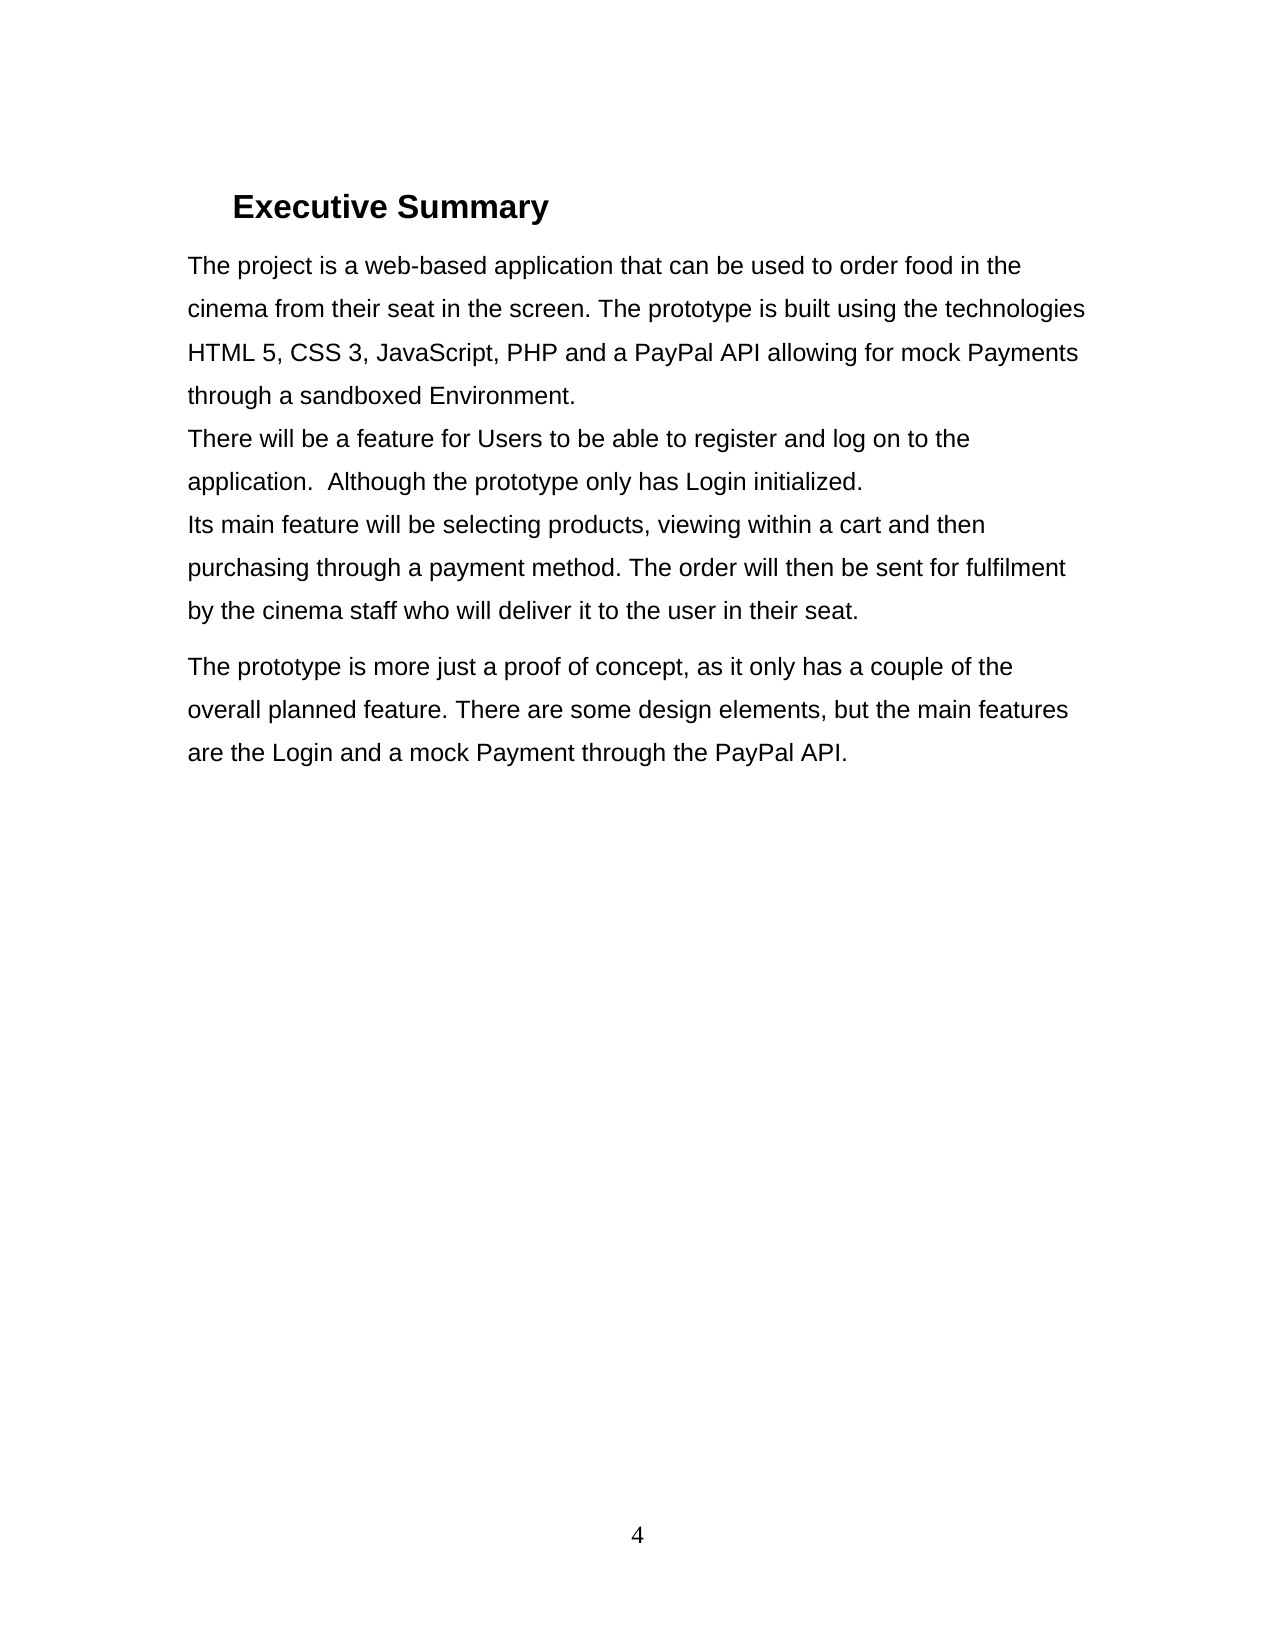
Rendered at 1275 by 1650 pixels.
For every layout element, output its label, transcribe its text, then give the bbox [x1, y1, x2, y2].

subtitle Executive Summary [232, 187, 1088, 226]
text The project is a web-based application that can be used to order food in the cinema from their seat in the screen. The prototype is built using the technologies HTML 5, CSS 3, JavaScript, PHP and a PayPal API allowing for mock Payments through a sandboxed Environment. There will be a feature for Users to be able to register and log on to the application. Although the prototype only has Login initialized. Its main feature will be selecting products, viewing within a cart and then purchasing through a payment method. The order will then be sent for fulfilment by the cinema staff who will deliver it to the user in their seat. [187, 251, 1088, 625]
text The prototype is more just a proof of concept, as it only has a couple of the overall planned feature. There are some design elements, but the main features are the Login and a mock Payment through the PayPal API. [187, 652, 1088, 767]
